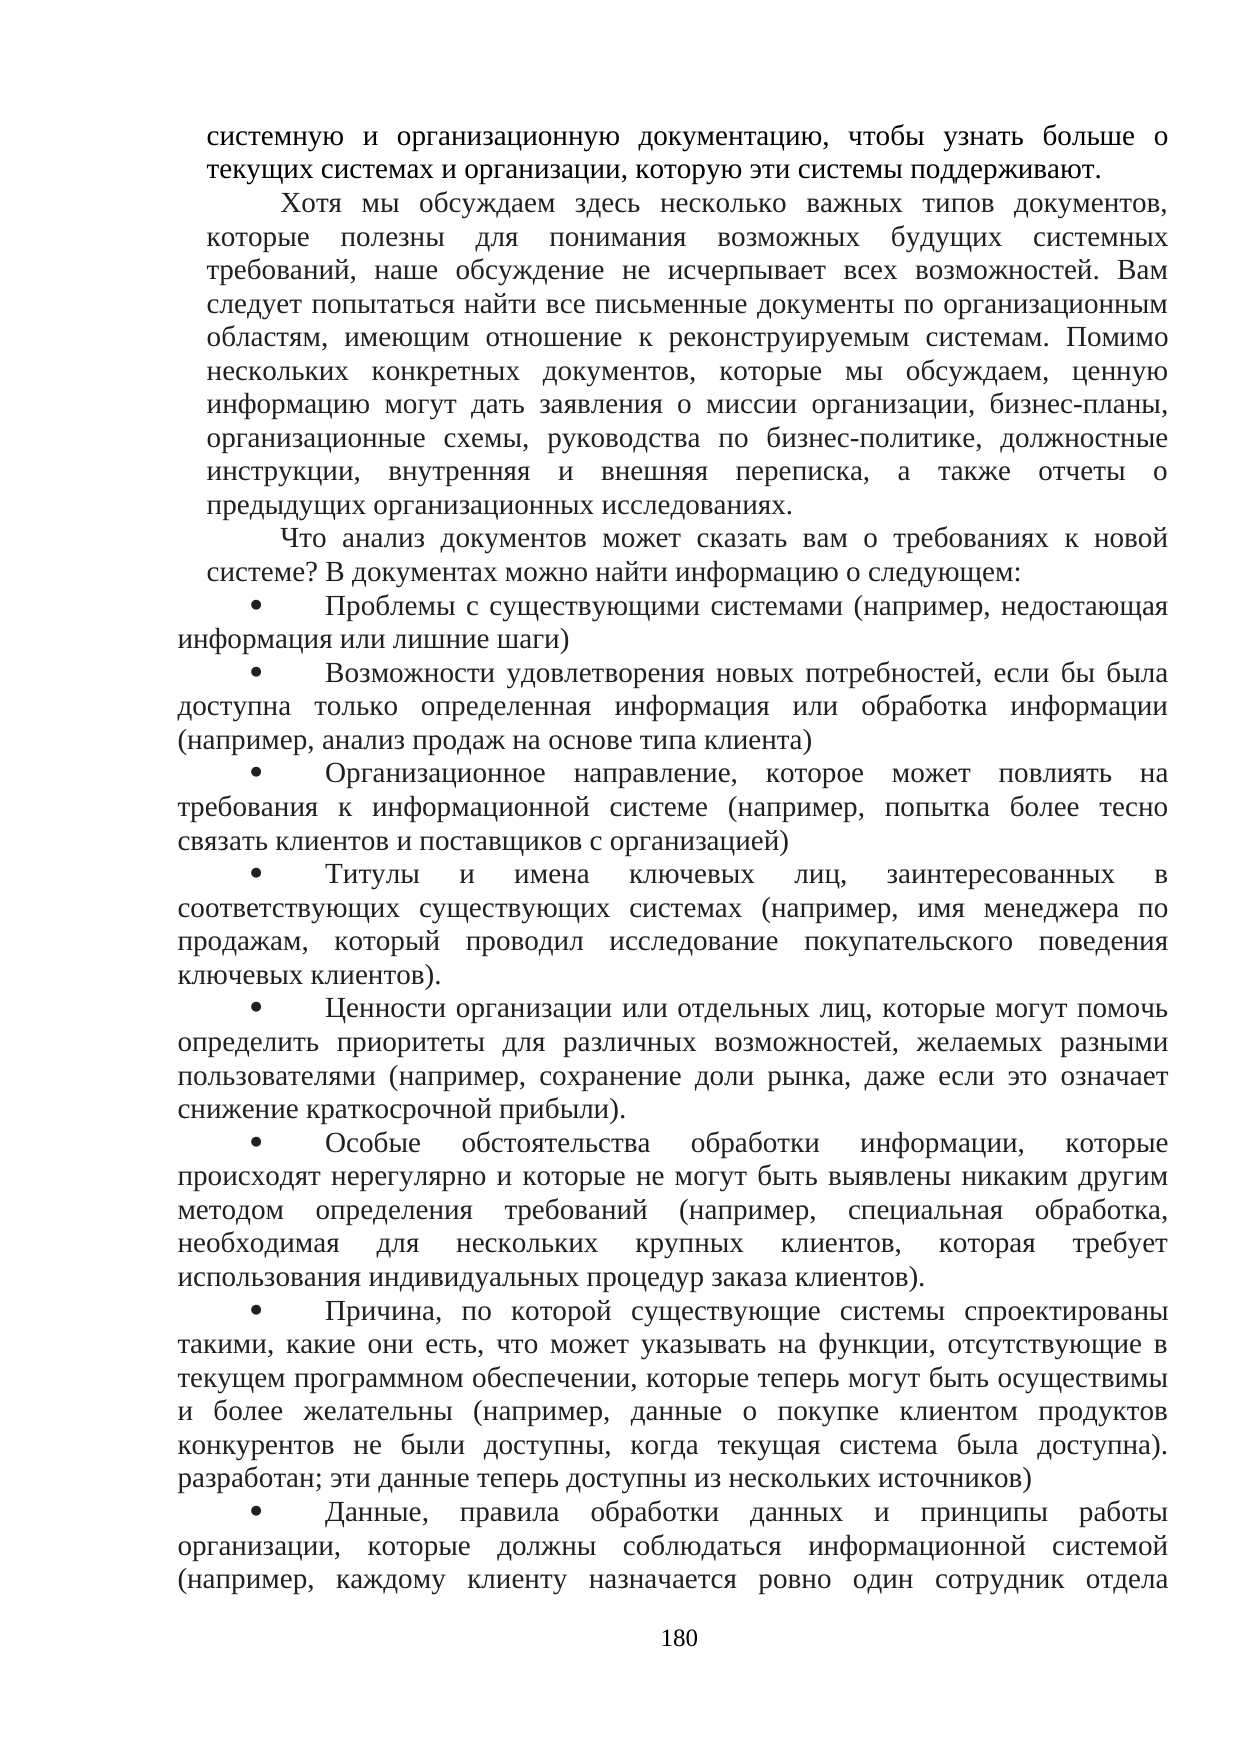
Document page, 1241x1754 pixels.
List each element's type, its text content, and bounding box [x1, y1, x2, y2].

list Проблемы с существующими системами (например, недостающая информация или лишние шаги) [177, 588, 1169, 655]
list Причина, по которой существующие системы спроектированы такими, какие они есть, что может указывать на функции, отсутствующие в текущем программном обеспечении, которые теперь могут быть осуществимы и более желательны (например, данные о покупке клиентом продуктов конкурентов не были доступны, когда текущая система была доступна). разработан; эти данные теперь доступны из нескольких источников) [177, 1293, 1169, 1494]
text Что анализ документов может сказать вам о требованиях к новой системе? В документах можно найти информацию о следующем: [206, 521, 1169, 588]
list Ценности организации или отдельных лиц, которые могут помочь определить приоритеты для различных возможностей, желаемых разными пользователями (например, сохранение доли рынка, даже если это означает снижение краткосрочной прибыли). [177, 991, 1169, 1125]
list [177, 1494, 1169, 1595]
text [206, 118, 1169, 185]
list Титулы и имена ключевых лиц, заинтересованных в соответствующих существующих системах (например, имя менеджера по продажам, который проводил исследование покупательского поведения ключевых клиентов). [177, 856, 1169, 991]
list Организационное направление, которое может повлиять на требования к информационной системе (например, попытка более тесно связать клиентов и поставщиков с организацией) [177, 756, 1169, 856]
list Возможности удовлетворения новых потребностей, если бы была доступна только определенная информация или обработка информации (например, анализ продаж на основе типа клиента) [177, 655, 1169, 756]
text Хотя мы обсуждаем здесь несколько важных типов документов, которые полезны для понимания возможных будущих системных требований, наше обсуждение не исчерпывает всех возможностей. Вам следует попытаться найти все письменные документы по организационным областям, имеющим отношение к реконструируемым системам. Помимо нескольких конкретных документов, которые мы обсуждаем, ценную информацию могут дать заявления о миссии организации, бизнес-планы, организационные схемы, руководства по бизнес-политике, должностные инструкции, внутренняя и внешняя переписка, а также отчеты о предыдущих организационных исследованиях. [206, 185, 1169, 521]
list Особые обстоятельства обработки информации, которые происходят нерегулярно и которые не могут быть выявлены никаким другим методом определения требований (например, специальная обработка, необходимая для нескольких крупных клиентов, которая требует использования индивидуальных процедур заказа клиентов). [177, 1125, 1169, 1293]
